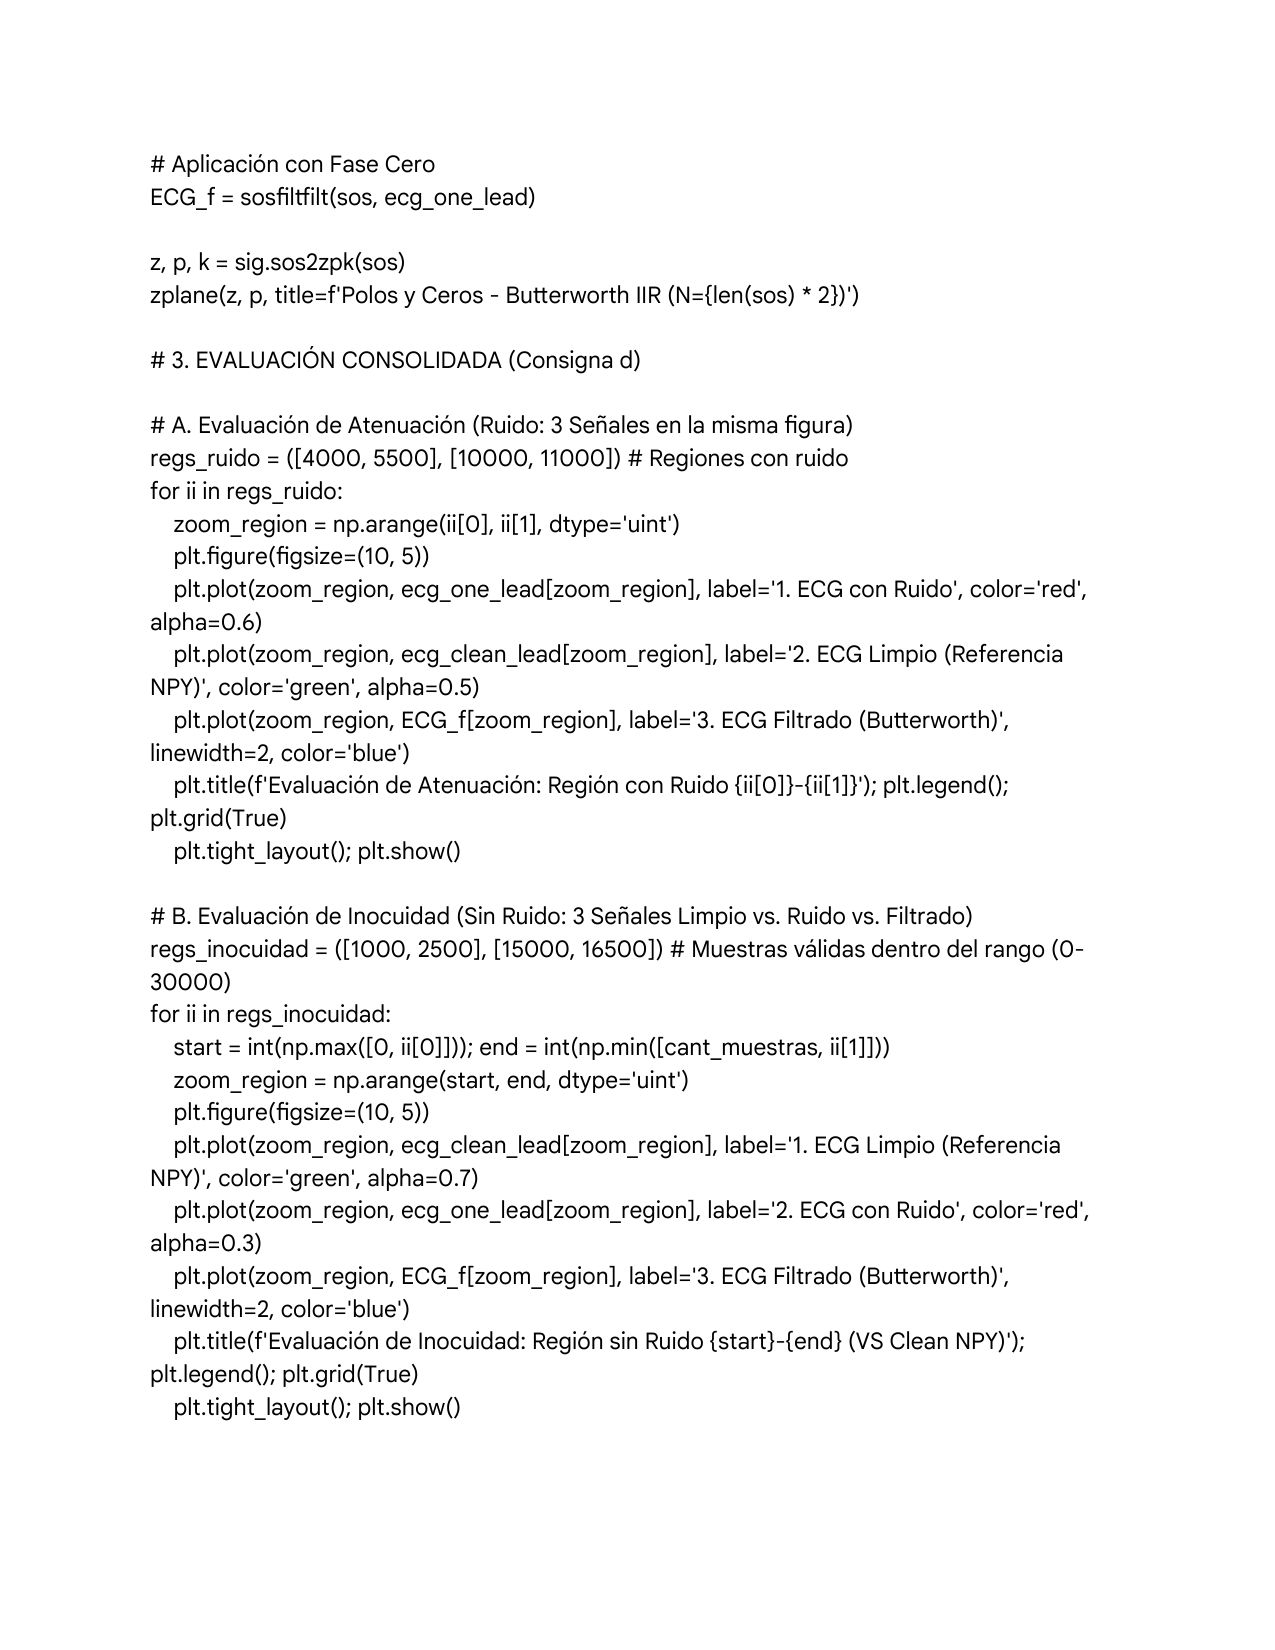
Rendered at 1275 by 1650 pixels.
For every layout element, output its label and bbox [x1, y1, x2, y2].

text [150, 150, 1125, 1452]
